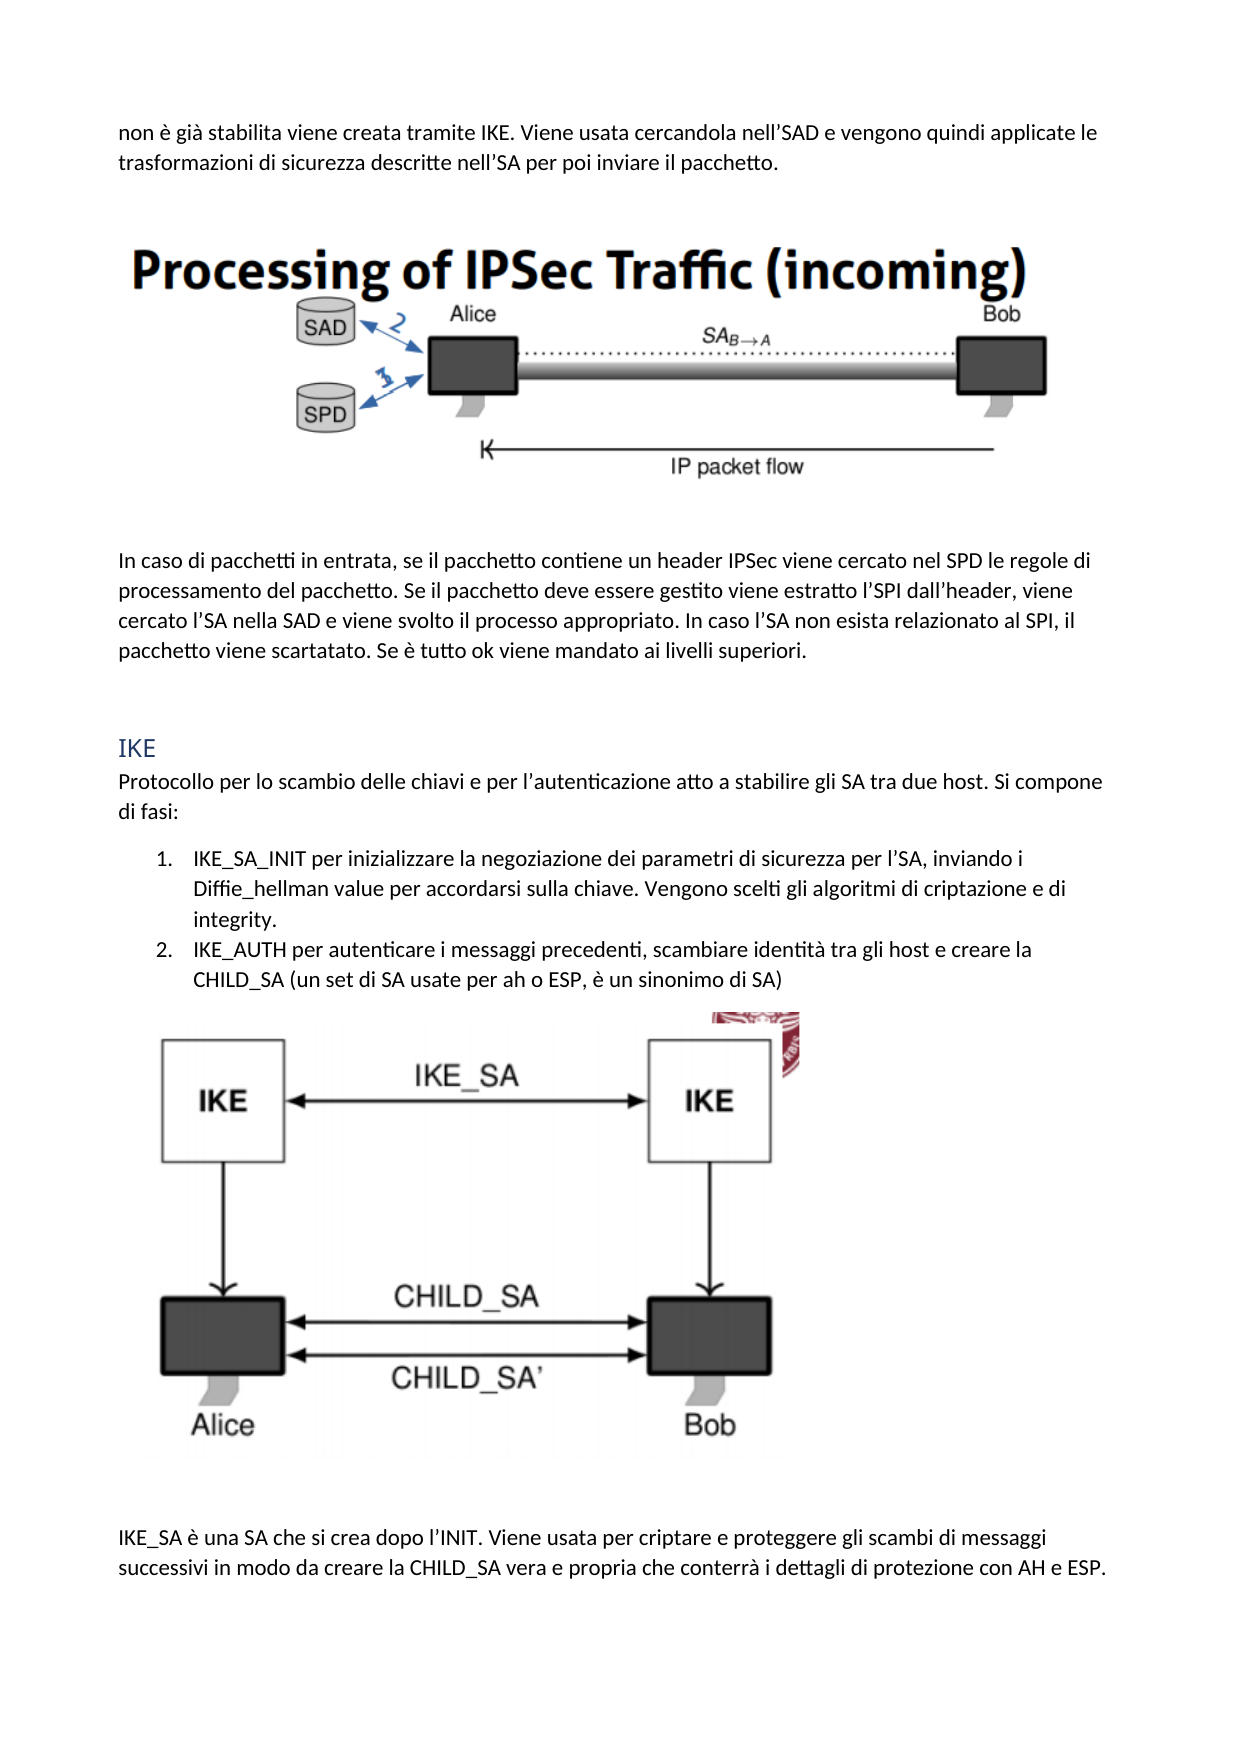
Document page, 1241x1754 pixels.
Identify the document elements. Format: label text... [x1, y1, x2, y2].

text IKE_SA è una SA che si crea dopo l’INIT. Viene usata per criptare e proteggere gli scambi di messaggi successivi in modo da creare la CHILD_SA vera e propria che conterrà i dettagli di protezione con AH e ESP. [118, 1523, 1122, 1581]
picture [118, 242, 1123, 481]
list IKE_SA_INIT per inizializzare la negoziazione dei parametri di sicurezza per l’SA, inviando i Diffie_hellman value per accordarsi sulla chiave. Vengono scelti gli algoritmi di criptazione e di integrity. [156, 844, 1122, 933]
text In caso di pacchetti in entrata, se il pacchetto contiene un header IPSec viene cercato nel SPD le regole di processamento del pacchetto. Se il pacchetto deve essere gestito viene estratto l’SPI dall’header, viene cercato l’SA nella SAD e viene svolto il processo appropriato. In caso l’SA non esista relazionato al SPI, il pacchetto viene scartatato. Se è tutto ok viene mandato ai livelli superiori. [118, 546, 1122, 665]
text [118, 118, 1122, 176]
picture [118, 1012, 800, 1458]
subtitle IKE [118, 730, 1122, 764]
text Protocollo per lo scambio delle chiavi e per l’autenticazione atto a stabilire gli SA tra due host. Si compone di fasi: [118, 767, 1122, 825]
list IKE_AUTH per autenticare i messaggi precedenti, scambiare identità tra gli host e creare la CHILD_SA (un set di SA usate per ah o ESP, è un sinonimo di SA) [156, 935, 1122, 993]
